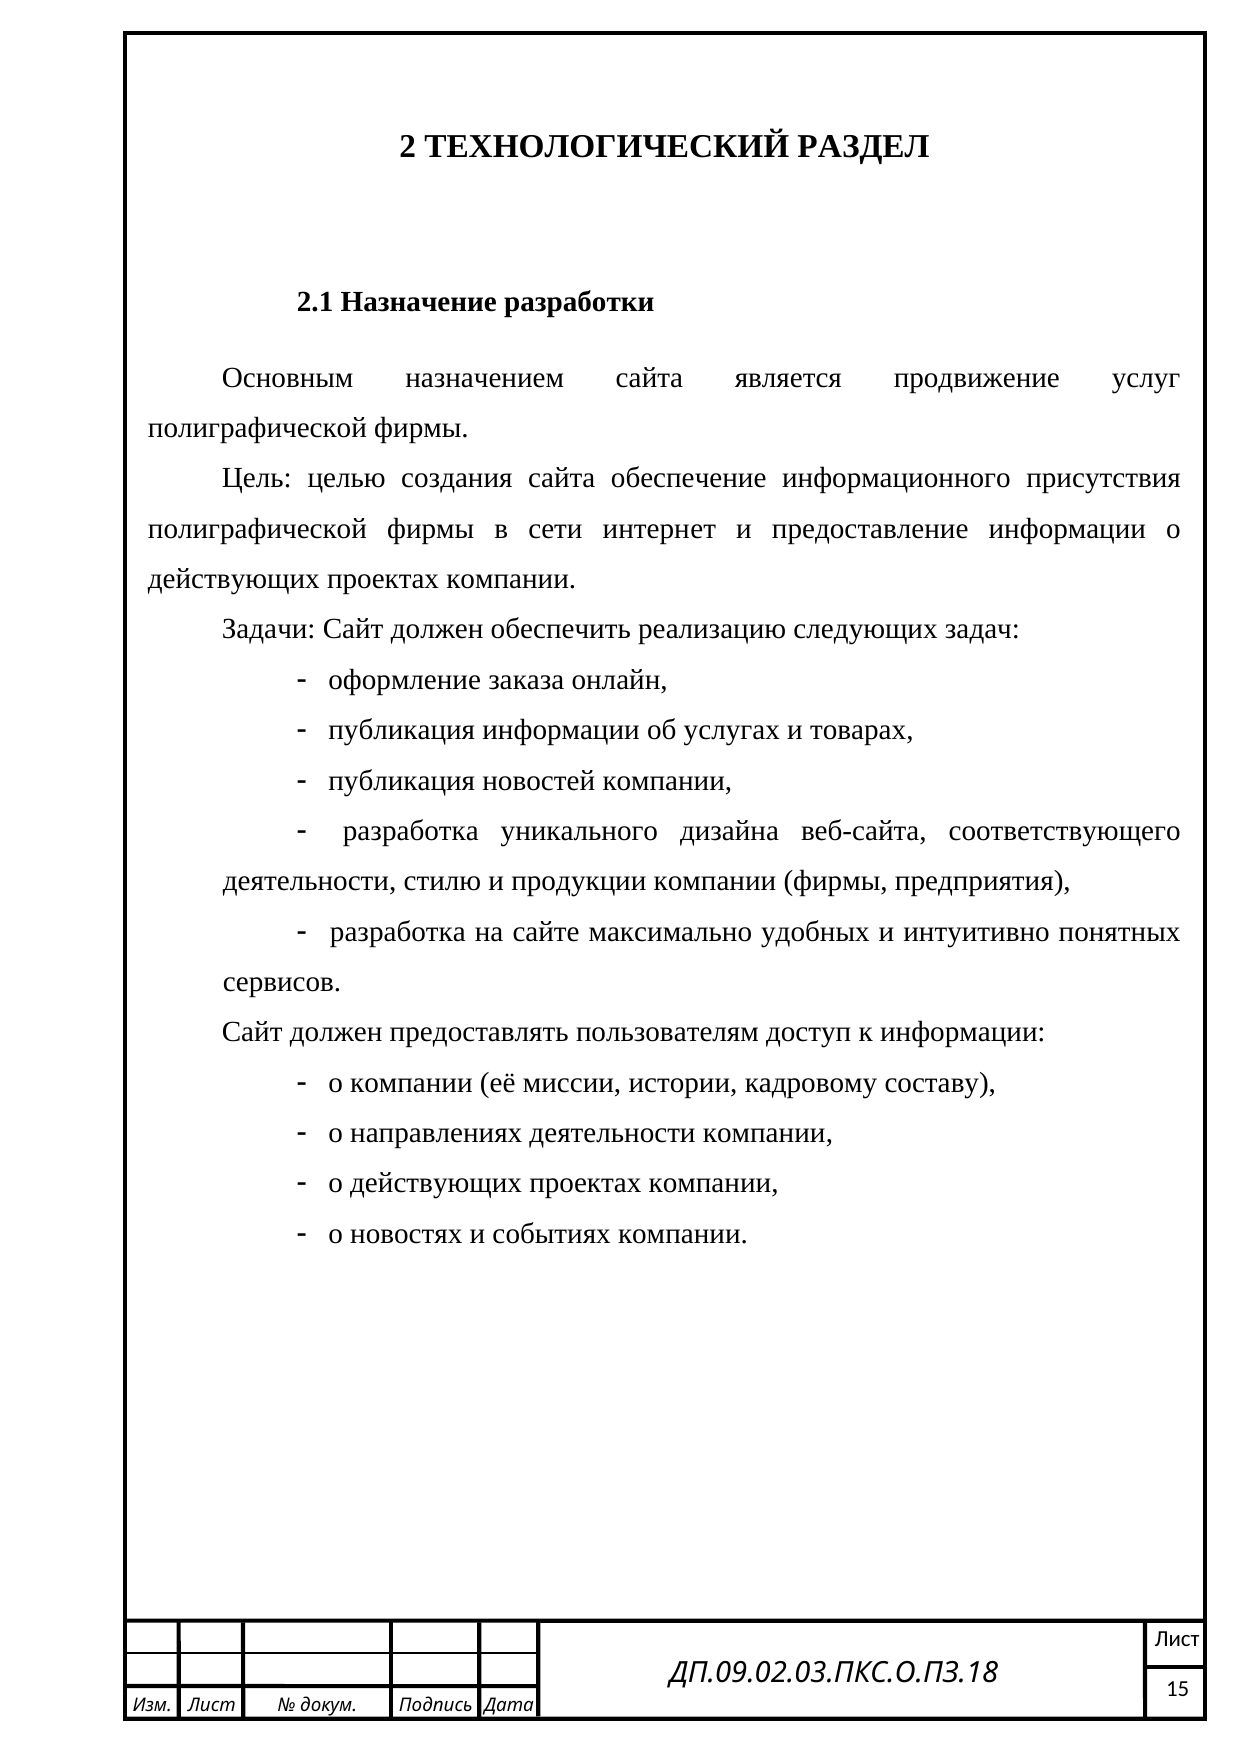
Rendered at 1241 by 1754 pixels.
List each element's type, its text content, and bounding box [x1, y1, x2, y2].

list публикация информации об услугах и товарах, [223, 712, 1181, 746]
list ТЕХНОЛОГИЧЕСКИЙ РАЗДЕЛ [148, 127, 1181, 165]
text Основным назначением сайта является продвижение услуг полиграфической фирмы. [148, 360, 1181, 444]
list разработка уникального дизайна веб-сайта, соответствующего деятельности, стилю и продукции компании (фирмы, предприятия), [223, 813, 1181, 897]
list о новостях и событиях компании. [223, 1216, 1181, 1250]
text Сайт должен предоставлять пользователям доступ к информации: [148, 1014, 1181, 1048]
list разработка на сайте максимально удобных и интуитивно понятных сервисов. [223, 914, 1181, 998]
list оформление заказа онлайн, [223, 662, 1181, 695]
list Назначение разработки [223, 284, 1181, 318]
list о компании (её миссии, истории, кадровому составу), [223, 1065, 1181, 1098]
text Задачи: Сайт должен обеспечить реализацию следующих задач: [148, 611, 1181, 645]
list публикация новостей компании, [223, 763, 1181, 796]
text Цель: целью создания сайта обеспечение информационного присутствия полиграфической фирмы в сети интернет и предоставление информации о действующих проектах компании. [148, 461, 1181, 595]
list о действующих проектах компании, [223, 1166, 1181, 1199]
list о направлениях деятельности компании, [223, 1115, 1181, 1149]
